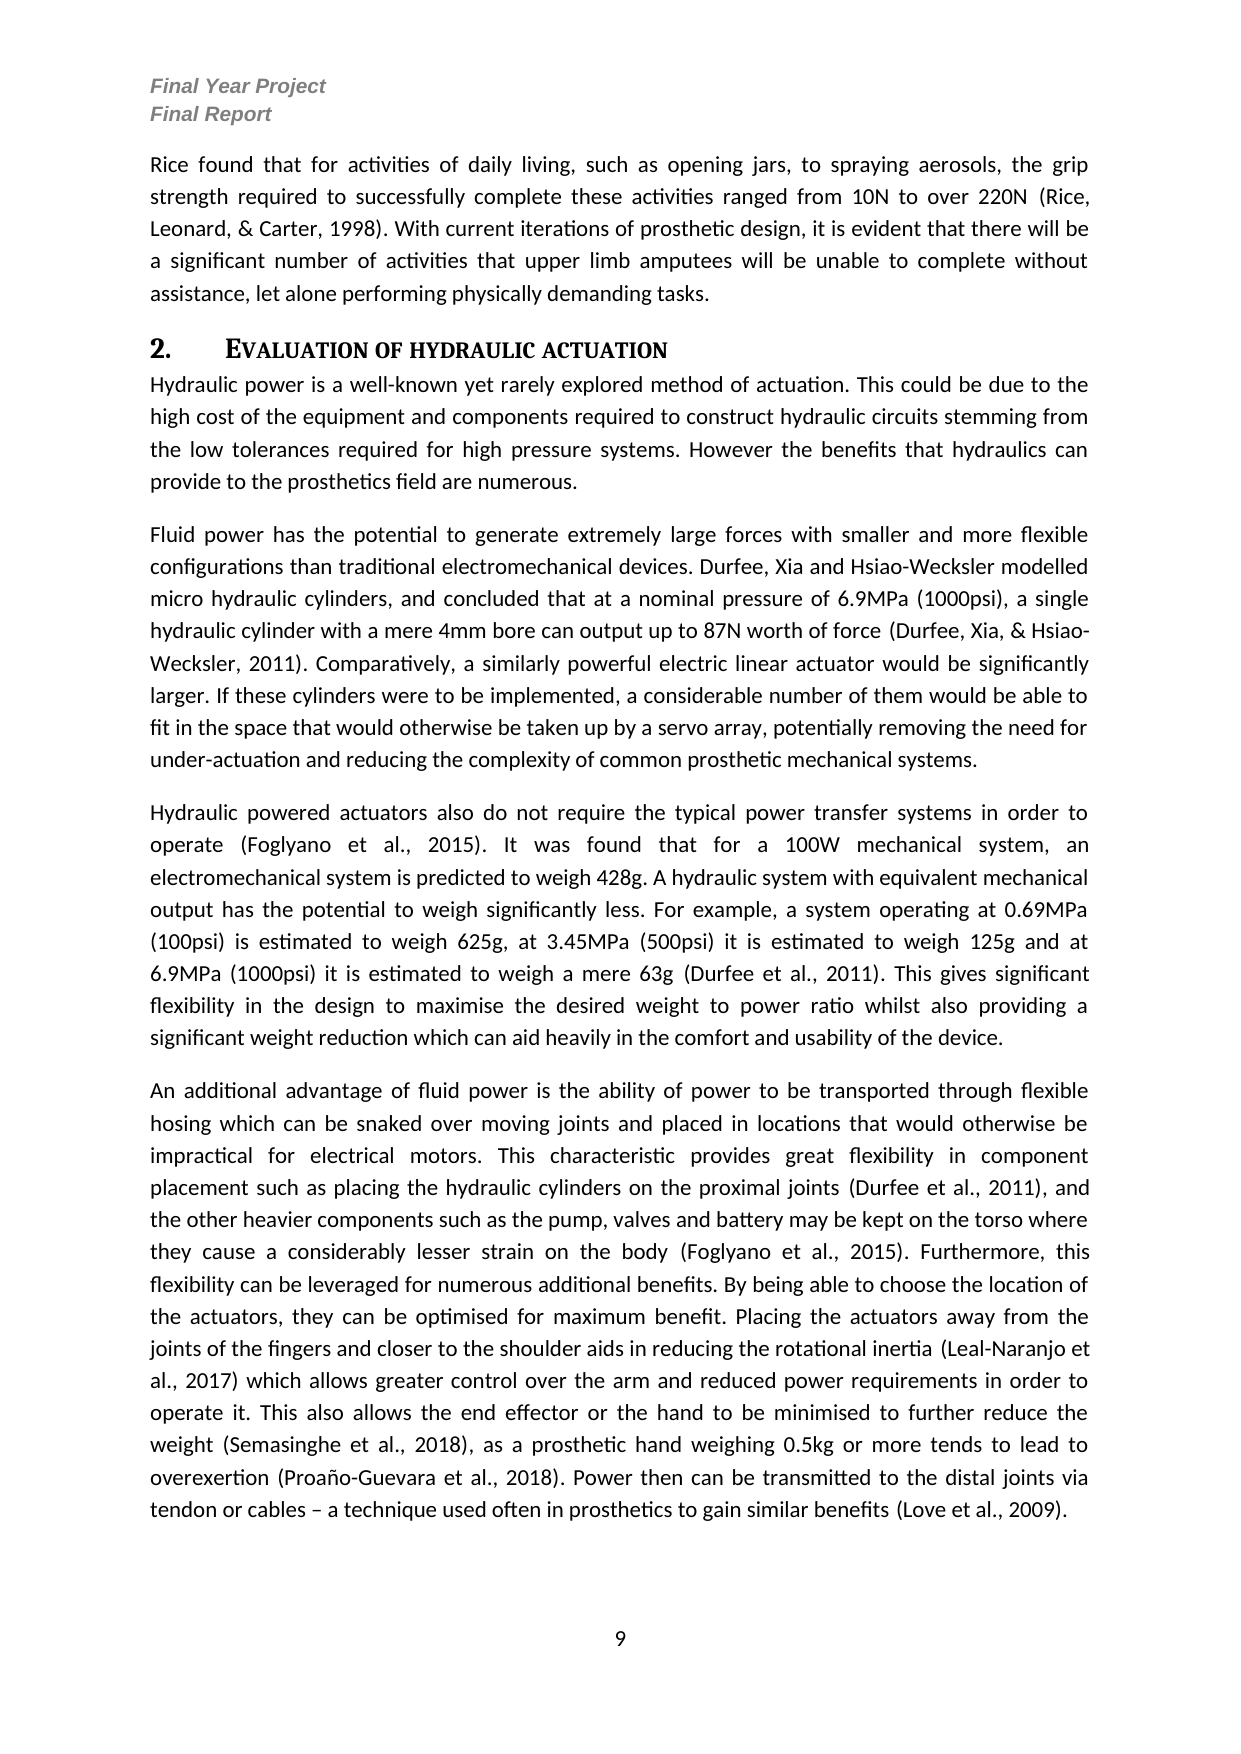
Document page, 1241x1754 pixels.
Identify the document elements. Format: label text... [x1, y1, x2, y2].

text Rice found that for activities of daily living, such as opening jars, to spraying aerosols, the grip strength required to successfully complete these activities ranged from 10N to over 220N (Rice, Leonard, & Carter, 1998). With current iterations of prosthetic design, it is evident that there will be a significant number of activities that upper limb amputees will be unable to complete without assistance, let alone performing physically demanding tasks. [150, 150, 1090, 307]
text Hydraulic power is a well-known yet rarely explored method of actuation. This could be due to the high cost of the equipment and components required to construct hydraulic circuits stemming from the low tolerances required for high pressure systems. However the benefits that hydraulics can provide to the prosthetics field are numerous. [150, 370, 1090, 495]
subtitle Evaluation of hydraulic actuation [150, 332, 1090, 365]
text An additional advantage of fluid power is the ability of power to be transported through flexible hosing which can be snaked over moving joints and placed in locations that would otherwise be impractical for electrical motors. This characteristic provides great flexibility in component placement such as placing the hydraulic cylinders on the proximal joints (Durfee et al., 2011), and the other heavier components such as the pump, valves and battery may be kept on the torso where they cause a considerably lesser strain on the body (Foglyano et al., 2015). Furthermore, this flexibility can be leveraged for numerous additional benefits. By being able to choose the location of the actuators, they can be optimised for maximum benefit. Placing the actuators away from the joints of the fingers and closer to the shoulder aids in reducing the rotational inertia (Leal-Naranjo et al., 2017) which allows greater control over the arm and reduced power requirements in order to operate it. This also allows the end effector or the hand to be minimised to further reduce the weight (Semasinghe et al., 2018), as a prosthetic hand weighing 0.5kg or more tends to lead to overexertion (Proaño-Guevara et al., 2018). Power then can be transmitted to the distal joints via tendon or cables – a technique used often in prosthetics to gain similar benefits (Love et al., 2009). [150, 1077, 1090, 1523]
text Fluid power has the potential to generate extremely large forces with smaller and more flexible configurations than traditional electromechanical devices. Durfee, Xia and Hsiao-Wecksler modelled micro hydraulic cylinders, and concluded that at a nominal pressure of 6.9MPa (1000psi), a single hydraulic cylinder with a mere 4mm bore can output up to 87N worth of force (Durfee, Xia, & Hsiao-Wecksler, 2011). Comparatively, a similarly powerful electric linear actuator would be significantly larger. If these cylinders were to be implemented, a considerable number of them would be able to fit in the space that would otherwise be taken up by a servo array, potentially removing the need for under-actuation and reducing the complexity of common prosthetic mechanical systems. [150, 520, 1090, 773]
text Hydraulic powered actuators also do not require the typical power transfer systems in order to operate (Foglyano et al., 2015). It was found that for a 100W mechanical system, an electromechanical system is predicted to weigh 428g. A hydraulic system with equivalent mechanical output has the potential to weigh significantly less. For example, a system operating at 0.69MPa (100psi) is estimated to weigh 625g, at 3.45MPa (500psi) it is estimated to weigh 125g and at 6.9MPa (1000psi) it is estimated to weigh a mere 63g (Durfee et al., 2011). This gives significant flexibility in the design to maximise the desired weight to power ratio whilst also providing a significant weight reduction which can aid heavily in the comfort and usability of the device. [150, 798, 1090, 1052]
